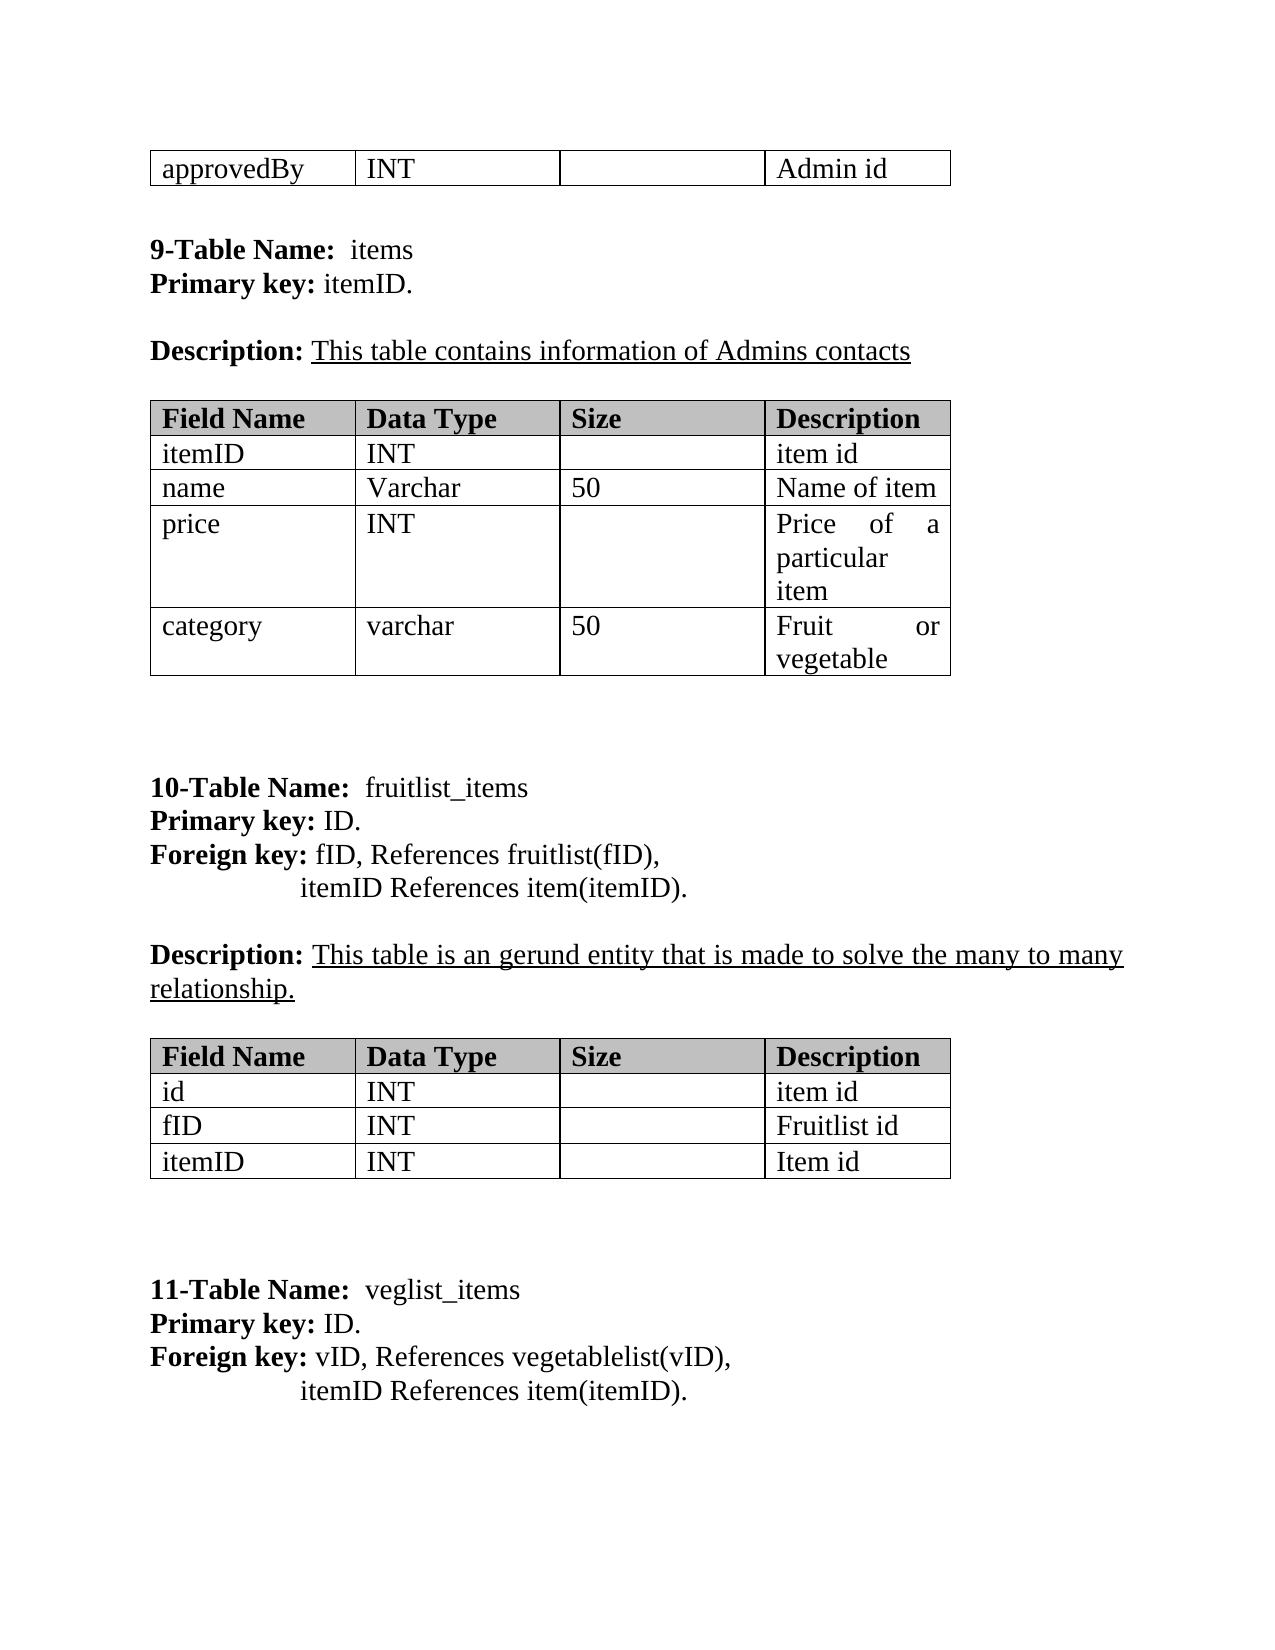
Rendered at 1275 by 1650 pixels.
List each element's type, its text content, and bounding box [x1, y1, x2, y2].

table_header Field Name [151, 401, 355, 435]
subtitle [150, 333, 1125, 367]
subtitle itemID References item(itemID). [300, 870, 1125, 904]
table_cell itemID [151, 436, 355, 469]
table_cell Item id [766, 1144, 950, 1177]
table_header Size [561, 1039, 764, 1073]
subtitle Foreign key: vID, References vegetablelist(vID), [150, 1339, 1125, 1373]
subtitle Primary key: ID. [150, 1306, 1125, 1339]
table_cell [561, 1074, 764, 1107]
subtitle Foreign key: fID, References fruitlist(fID), [150, 837, 1125, 870]
table_cell [561, 436, 764, 469]
subtitle Primary key: itemID. [150, 266, 1125, 299]
table_cell price [151, 506, 355, 607]
table_header Data Type [356, 1039, 559, 1073]
table_cell INT [356, 1074, 559, 1107]
table_cell name [151, 470, 355, 505]
table_cell 50 [561, 608, 764, 675]
table_cell INT [356, 1108, 559, 1143]
table_cell item id [766, 1074, 950, 1107]
table_cell id [151, 1074, 355, 1107]
table_cell [561, 1108, 764, 1143]
table_header Field Name [151, 1039, 355, 1073]
table_cell INT [356, 436, 559, 469]
table_cell Admin id [766, 151, 950, 184]
table_cell INT [356, 506, 559, 607]
subtitle 9-Table Name: items [150, 232, 1125, 266]
subtitle itemID References item(itemID). [300, 1373, 1125, 1406]
table_cell [561, 506, 764, 607]
table_header Size [561, 401, 764, 435]
subtitle 11-Table Name: veglist_items [150, 1272, 1125, 1306]
table_header Description [766, 401, 950, 435]
table_cell [561, 151, 764, 184]
table_cell varchar [356, 608, 559, 675]
table_cell Varchar [356, 470, 559, 505]
table_header Description [766, 1039, 950, 1073]
subtitle 10-Table Name: fruitlist_items [150, 770, 1125, 803]
table_cell Fruitlist id [766, 1108, 950, 1143]
subtitle Description: This table is an gerund entity that is made to solve the many to many relationship. [150, 937, 1125, 1004]
table_cell item id [766, 436, 950, 469]
table_cell category [151, 608, 355, 675]
table_cell itemID [151, 1144, 355, 1177]
table_cell Fruit or vegetable [766, 608, 950, 675]
table_cell 50 [561, 470, 764, 505]
table_cell INT [356, 1144, 559, 1177]
table_cell Price of a particular item [766, 506, 950, 607]
table_cell INT [356, 151, 559, 184]
table_cell [561, 1144, 764, 1177]
table_cell fID [151, 1108, 355, 1143]
subtitle Primary key: ID. [150, 803, 1125, 837]
table_cell approvedBy [151, 151, 355, 184]
table_header Data Type [356, 401, 559, 435]
table_cell Name of item [766, 470, 950, 505]
